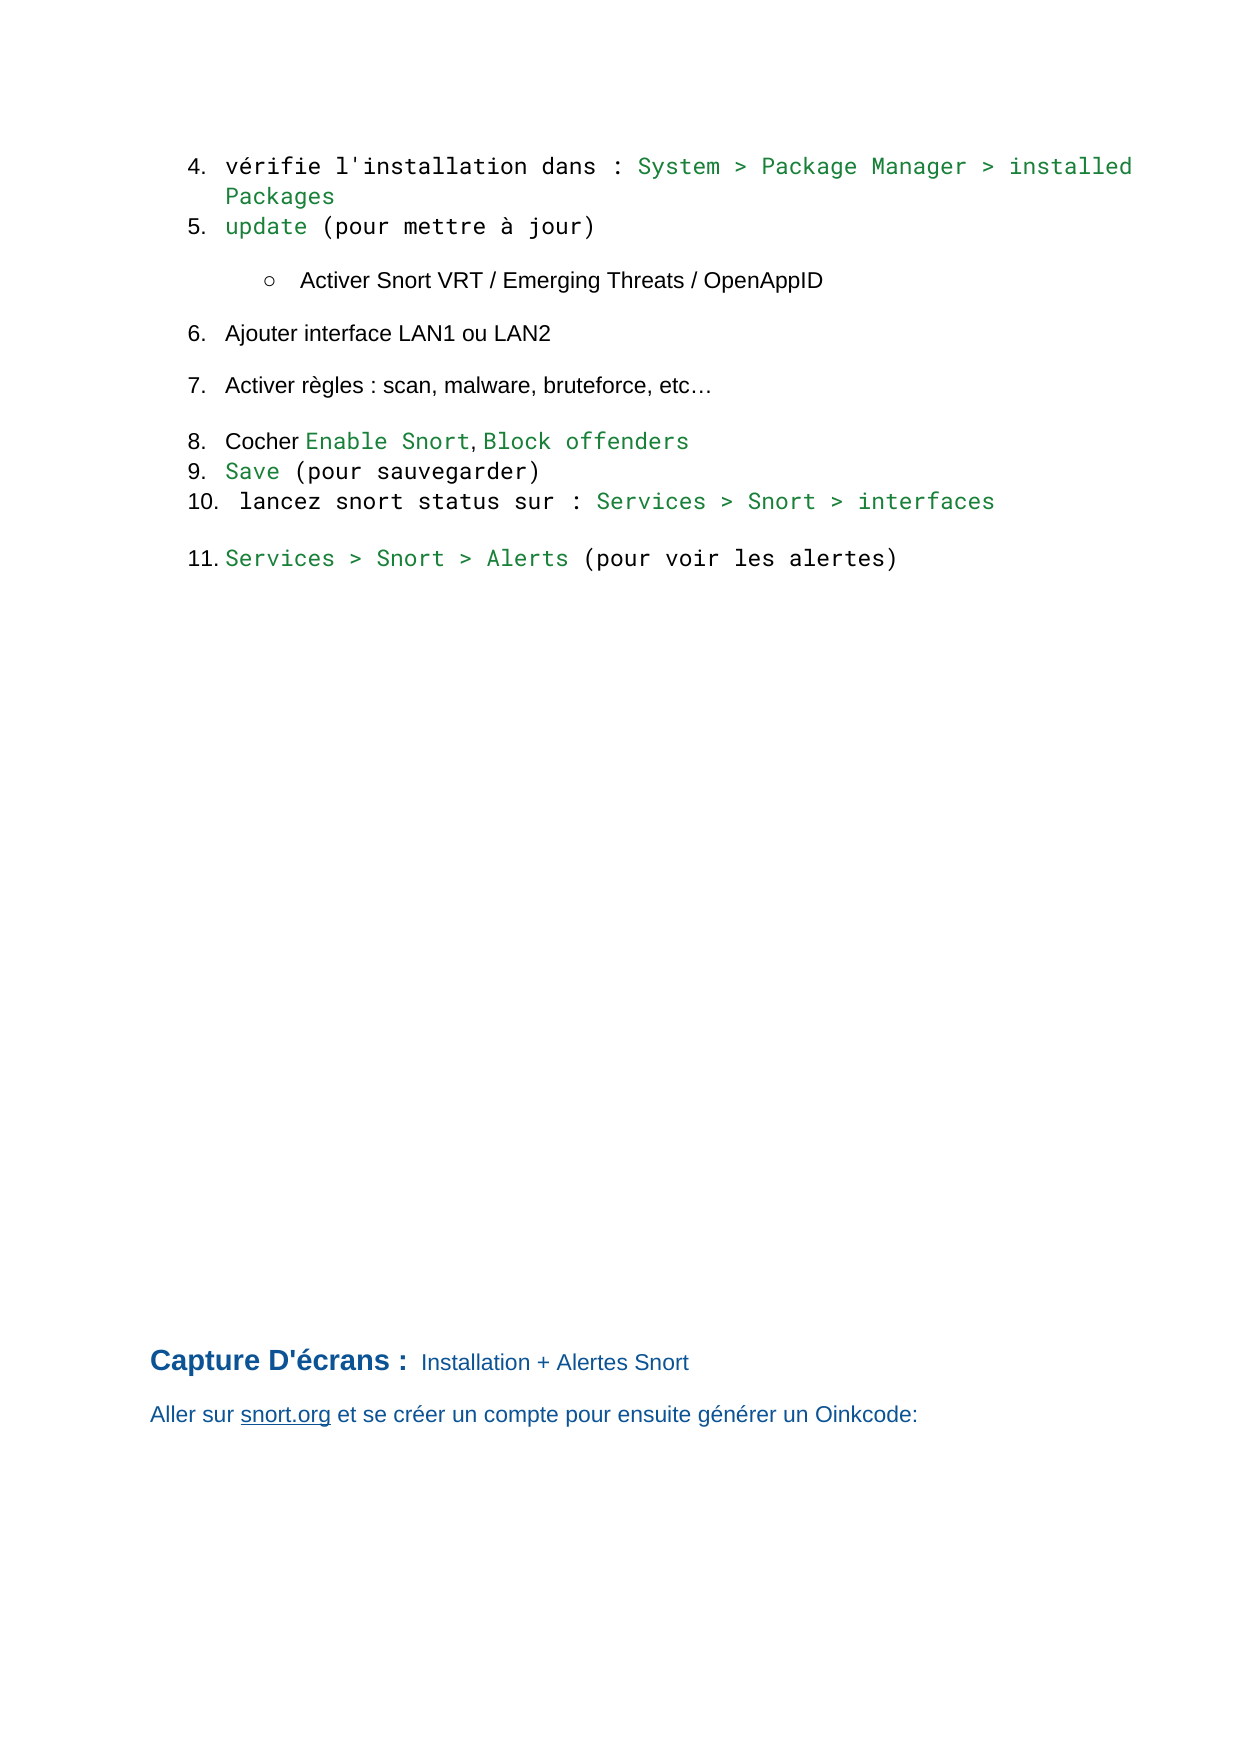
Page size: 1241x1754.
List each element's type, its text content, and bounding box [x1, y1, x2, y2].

list update (pour mettre à jour) [187, 210, 1153, 267]
list Save (pour sauvegarder) [187, 455, 1153, 486]
text Capture D'écrans : Installation + Alertes Snort [150, 1343, 1153, 1376]
list Ajouter interface LAN1 ou LAN2 [187, 320, 1153, 372]
list Activer Snort VRT / Emerging Threats / OpenAppID [262, 267, 1153, 320]
list lancez snort status sur : Services > Snort > interfaces [187, 486, 1153, 542]
list Activer règles : scan, malware, bruteforce, etc… [187, 372, 1153, 425]
text Aller sur snort.org et se créer un compte pour ensuite générer un Oinkcode: [150, 1401, 1153, 1427]
list Cocher Enable Snort, Block offenders [187, 425, 1153, 455]
list Services > Snort > Alerts (pour voir les alertes) [187, 542, 1153, 599]
list vérifie l'installation dans : System > Package Manager > installed Packages [187, 150, 1153, 210]
